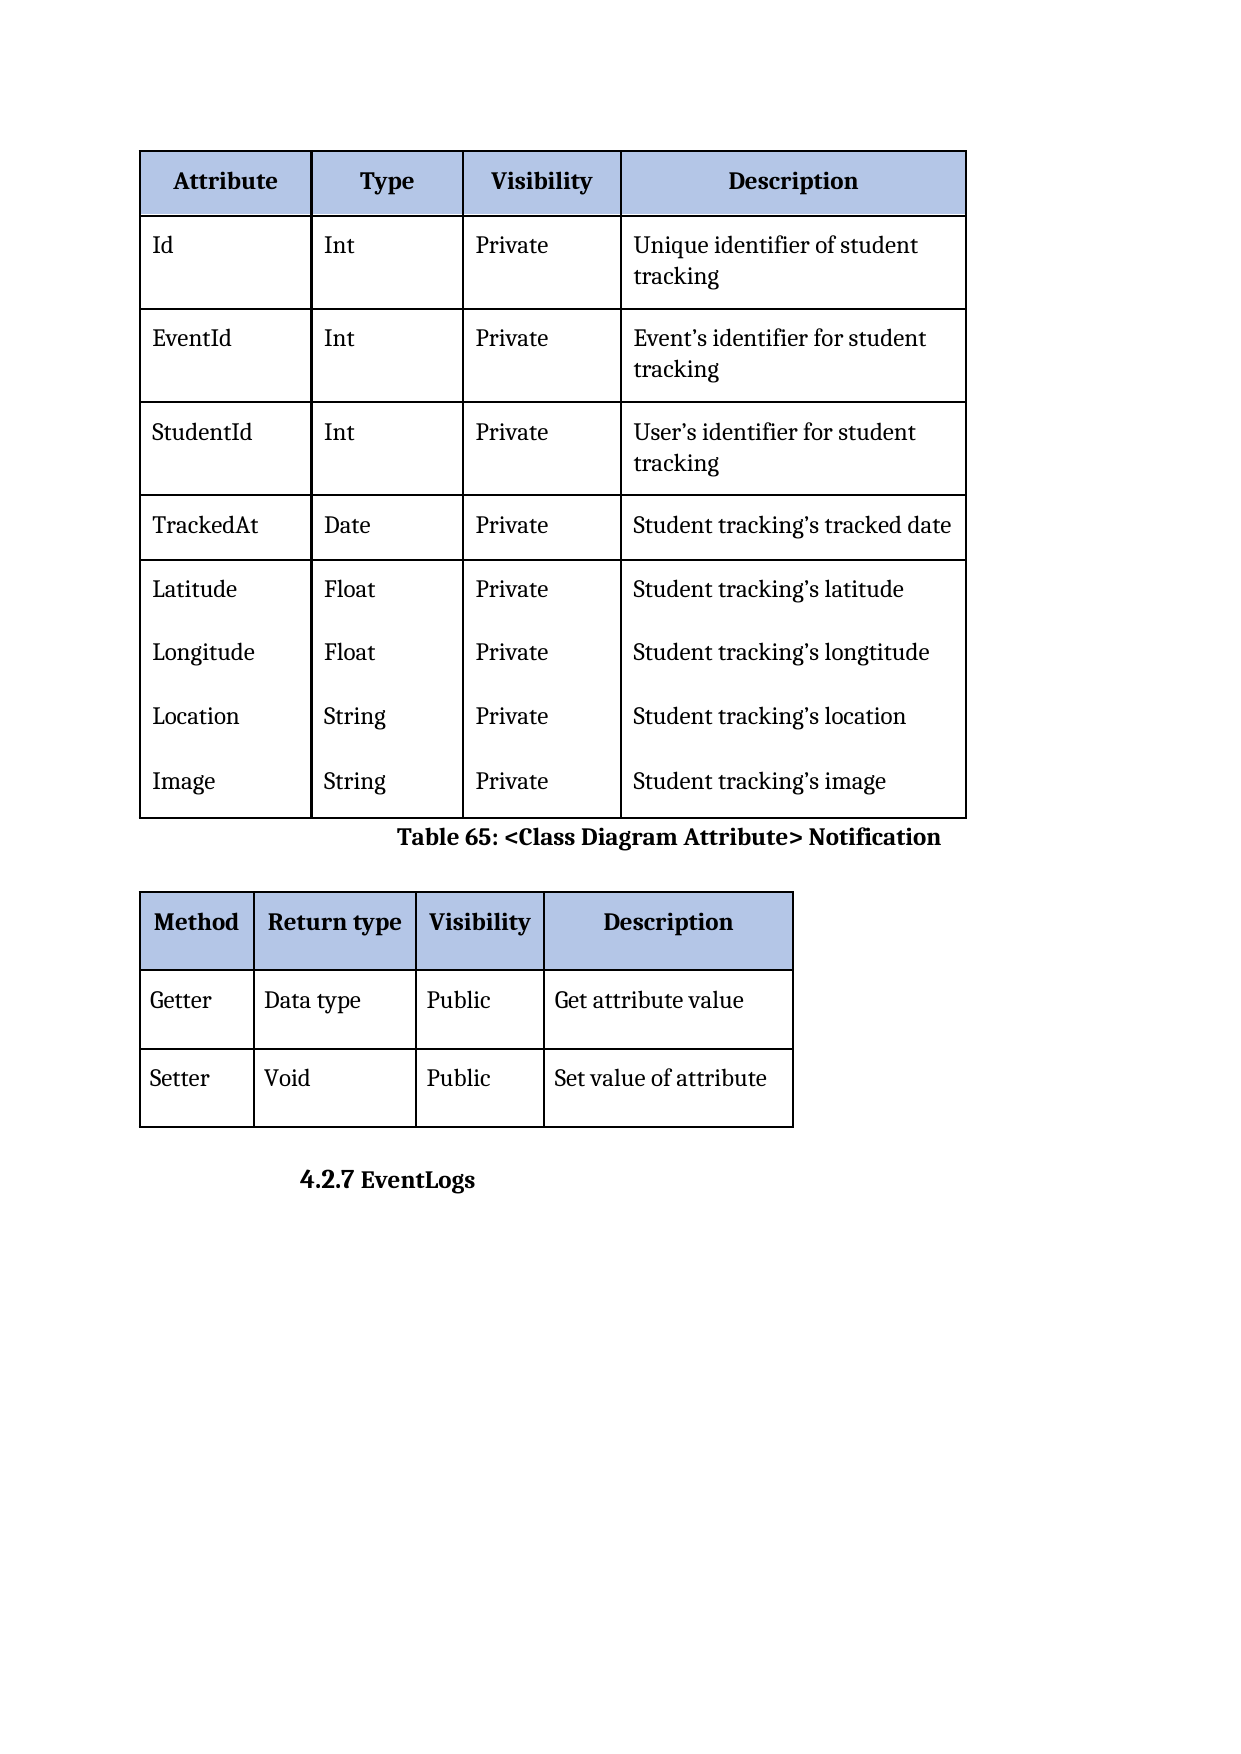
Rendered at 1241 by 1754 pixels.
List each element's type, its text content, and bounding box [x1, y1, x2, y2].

table_cell Location [141, 688, 310, 752]
table_cell Private [464, 752, 620, 817]
table_cell User’s identifier for student tracking [622, 403, 965, 494]
table_cell Public [417, 1050, 543, 1126]
table_cell Int [313, 217, 462, 308]
table_cell Private [464, 217, 620, 308]
table_cell String [313, 688, 462, 752]
table_cell Data type [255, 971, 415, 1047]
table_cell TrackedAt [141, 496, 310, 558]
table_cell Date [313, 496, 462, 558]
table_cell Private [464, 403, 620, 494]
table_cell Longitude [141, 623, 310, 688]
table_cell Event’s identifier for student tracking [622, 310, 965, 401]
table_cell Private [464, 310, 620, 401]
table_cell Getter [141, 971, 253, 1047]
table_cell Void [255, 1050, 415, 1126]
table_cell Int [313, 310, 462, 401]
table_cell Id [141, 217, 310, 308]
table_cell Latitude [141, 561, 310, 623]
table_cell String [313, 752, 462, 817]
table_header Visibility [417, 893, 543, 969]
table_header Description [545, 893, 792, 969]
subtitle 4.2.7 EventLogs [225, 1164, 1094, 1196]
table_cell Int [313, 403, 462, 494]
table_header Method [141, 893, 253, 969]
table_cell Public [417, 971, 543, 1047]
table_cell Private [464, 496, 620, 558]
table_header Visibility [464, 152, 620, 214]
table_cell Get attribute value [545, 971, 792, 1047]
table_cell Float [313, 623, 462, 688]
table_cell StudentId [141, 403, 310, 494]
table_cell Student tracking’s image [622, 752, 965, 817]
table_cell Image [141, 752, 310, 817]
text Table 65: <Class Diagram Attribute> Notification [150, 823, 1094, 852]
table_header Return type [255, 893, 415, 969]
table_header Attribute [141, 152, 310, 214]
table_cell Private [464, 688, 620, 752]
table_cell EventId [141, 310, 310, 401]
table_header Description [622, 152, 965, 214]
table_header Type [313, 152, 462, 214]
table_cell Private [464, 623, 620, 688]
table_cell Student tracking’s latitude [622, 561, 965, 623]
table_cell Float [313, 561, 462, 623]
table_cell Student tracking’s location [622, 688, 965, 752]
table_cell Student tracking’s longtitude [622, 623, 965, 688]
table_cell Private [464, 561, 620, 623]
table_cell Unique identifier of student tracking [622, 217, 965, 308]
table_cell Setter [141, 1050, 253, 1126]
table_cell Set value of attribute [545, 1050, 792, 1126]
table_cell Student tracking’s tracked date [622, 496, 965, 558]
